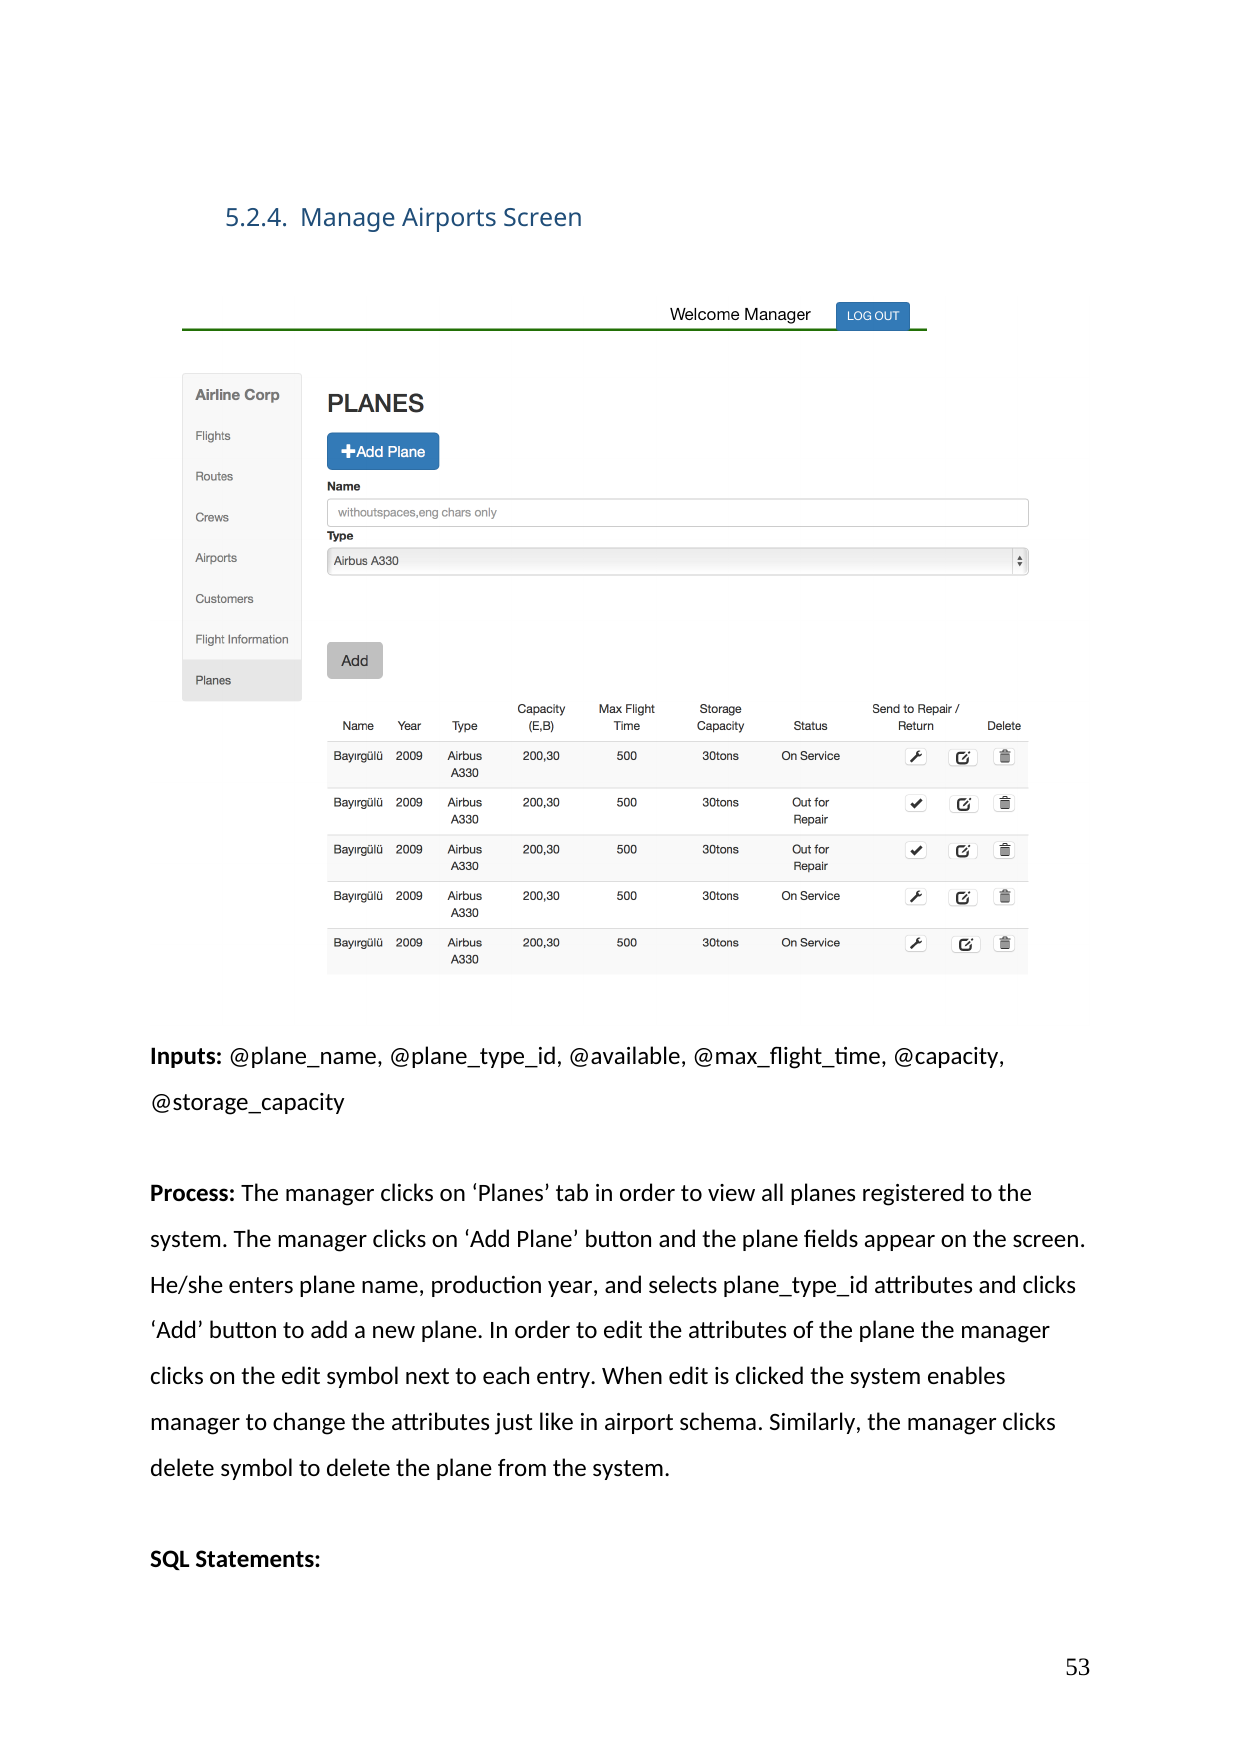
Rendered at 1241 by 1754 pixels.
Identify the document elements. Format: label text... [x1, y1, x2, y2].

text Inputs: @plane_name, @plane_type_id, @available, @max_flight_time, @capacity, @storage_capacity [150, 1040, 1090, 1116]
text SQL Statements: [150, 1543, 1090, 1574]
picture [150, 296, 1090, 1026]
text Process: The manager clicks on ‘Planes’ tab in order to view all planes registered to the system. The manager clicks on ‘Add Plane’ button and the plane fields appear on the screen. He/she enters plane name, production year, and selects plane_type_id attributes and clicks ‘Add’ button to add a new plane. In order to edit the attributes of the plane the manager clicks on the edit symbol next to each entry. When edit is clicked the system enables manager to change the attributes just like in airport schema. Similarly, the manager clicks delete symbol to delete the plane from the system. [150, 1177, 1090, 1482]
subtitle Manage Airports Screen [225, 200, 1090, 234]
